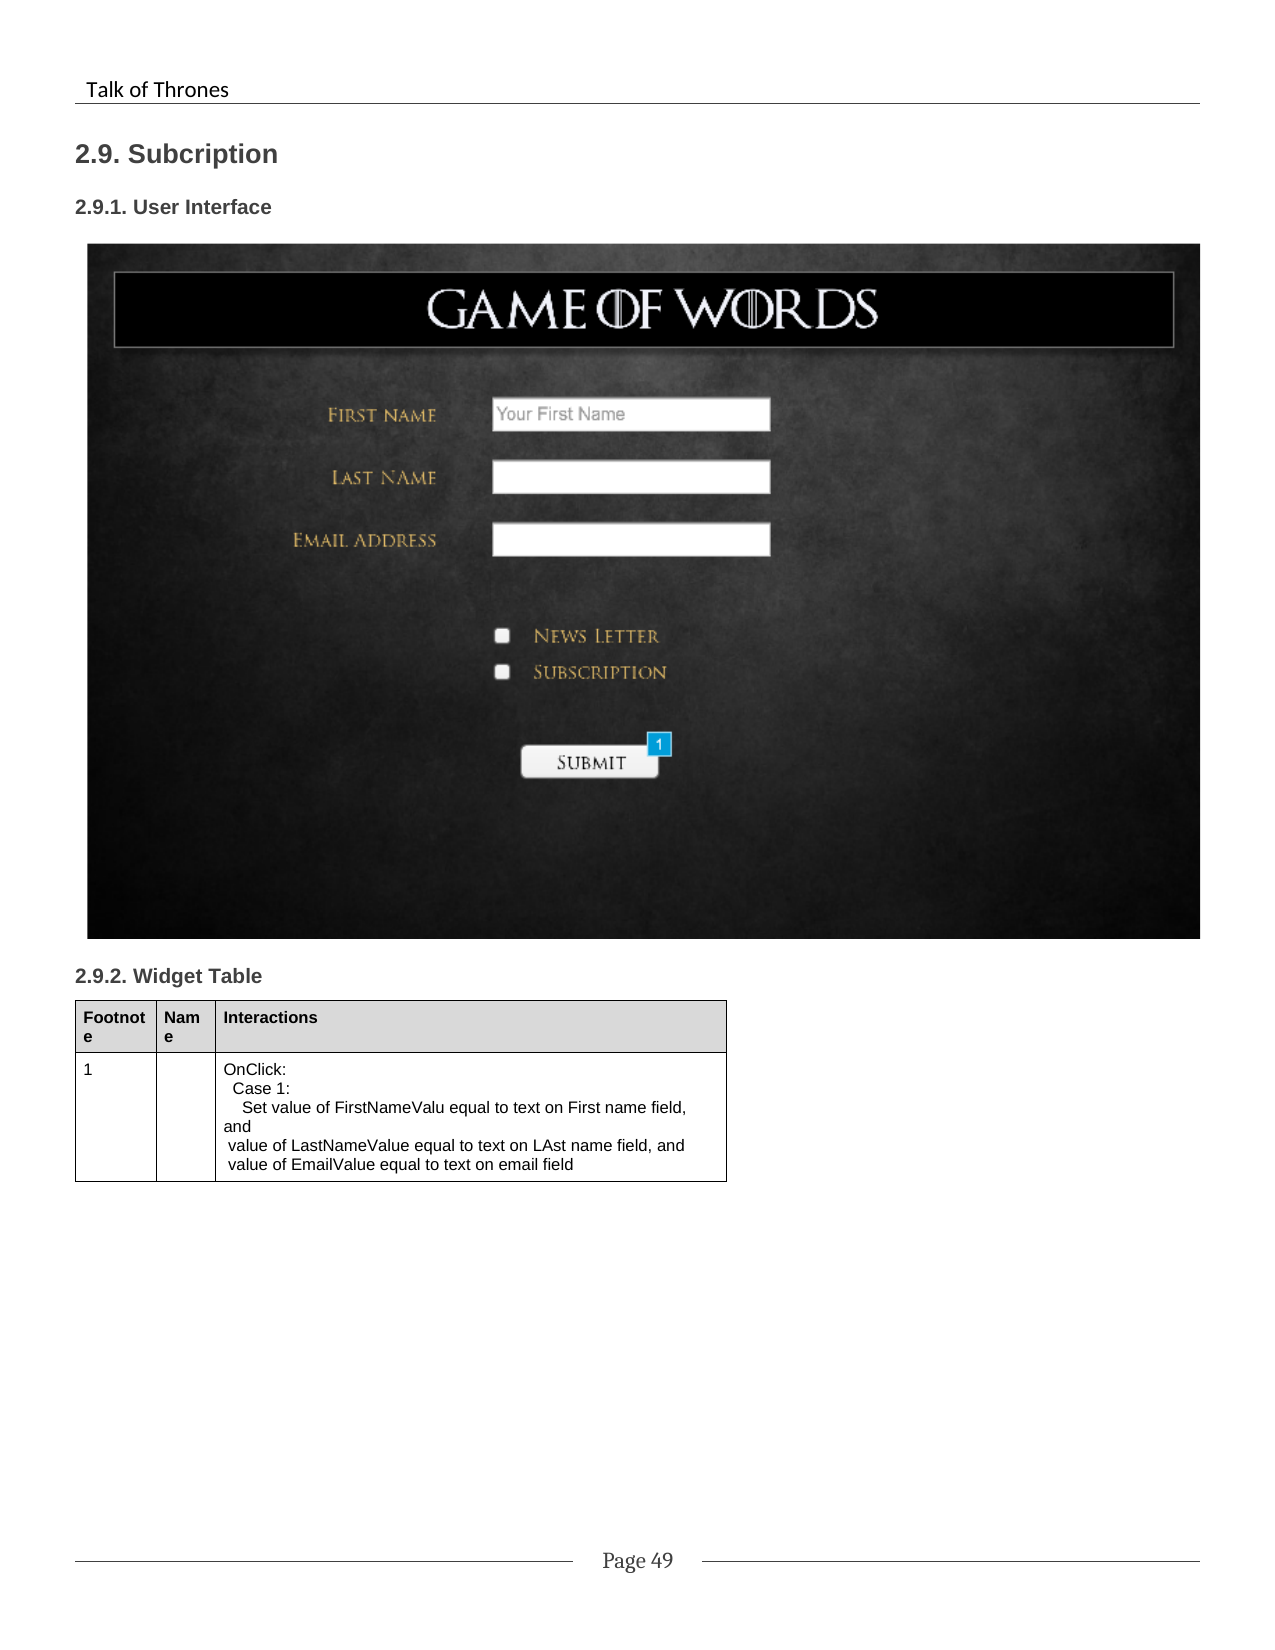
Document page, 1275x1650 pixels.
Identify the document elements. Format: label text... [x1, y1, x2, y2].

subtitle Subcription [75, 138, 1200, 169]
table_cell 1 [76, 1053, 156, 1181]
subtitle User Interface [75, 194, 1200, 218]
table_cell [157, 1053, 215, 1181]
table_header Interactions [216, 1001, 726, 1052]
picture [75, 231, 1200, 939]
table_cell OnClick: Case 1: Set value of FirstNameValu equal to text on First name field, and value of LastNameValue equal to text on LAst name field, and value of EmailValue equal to text on email field [216, 1053, 726, 1181]
subtitle Widget Table [75, 964, 1200, 988]
table_header Footnote [76, 1001, 156, 1052]
table_header Name [157, 1001, 215, 1052]
